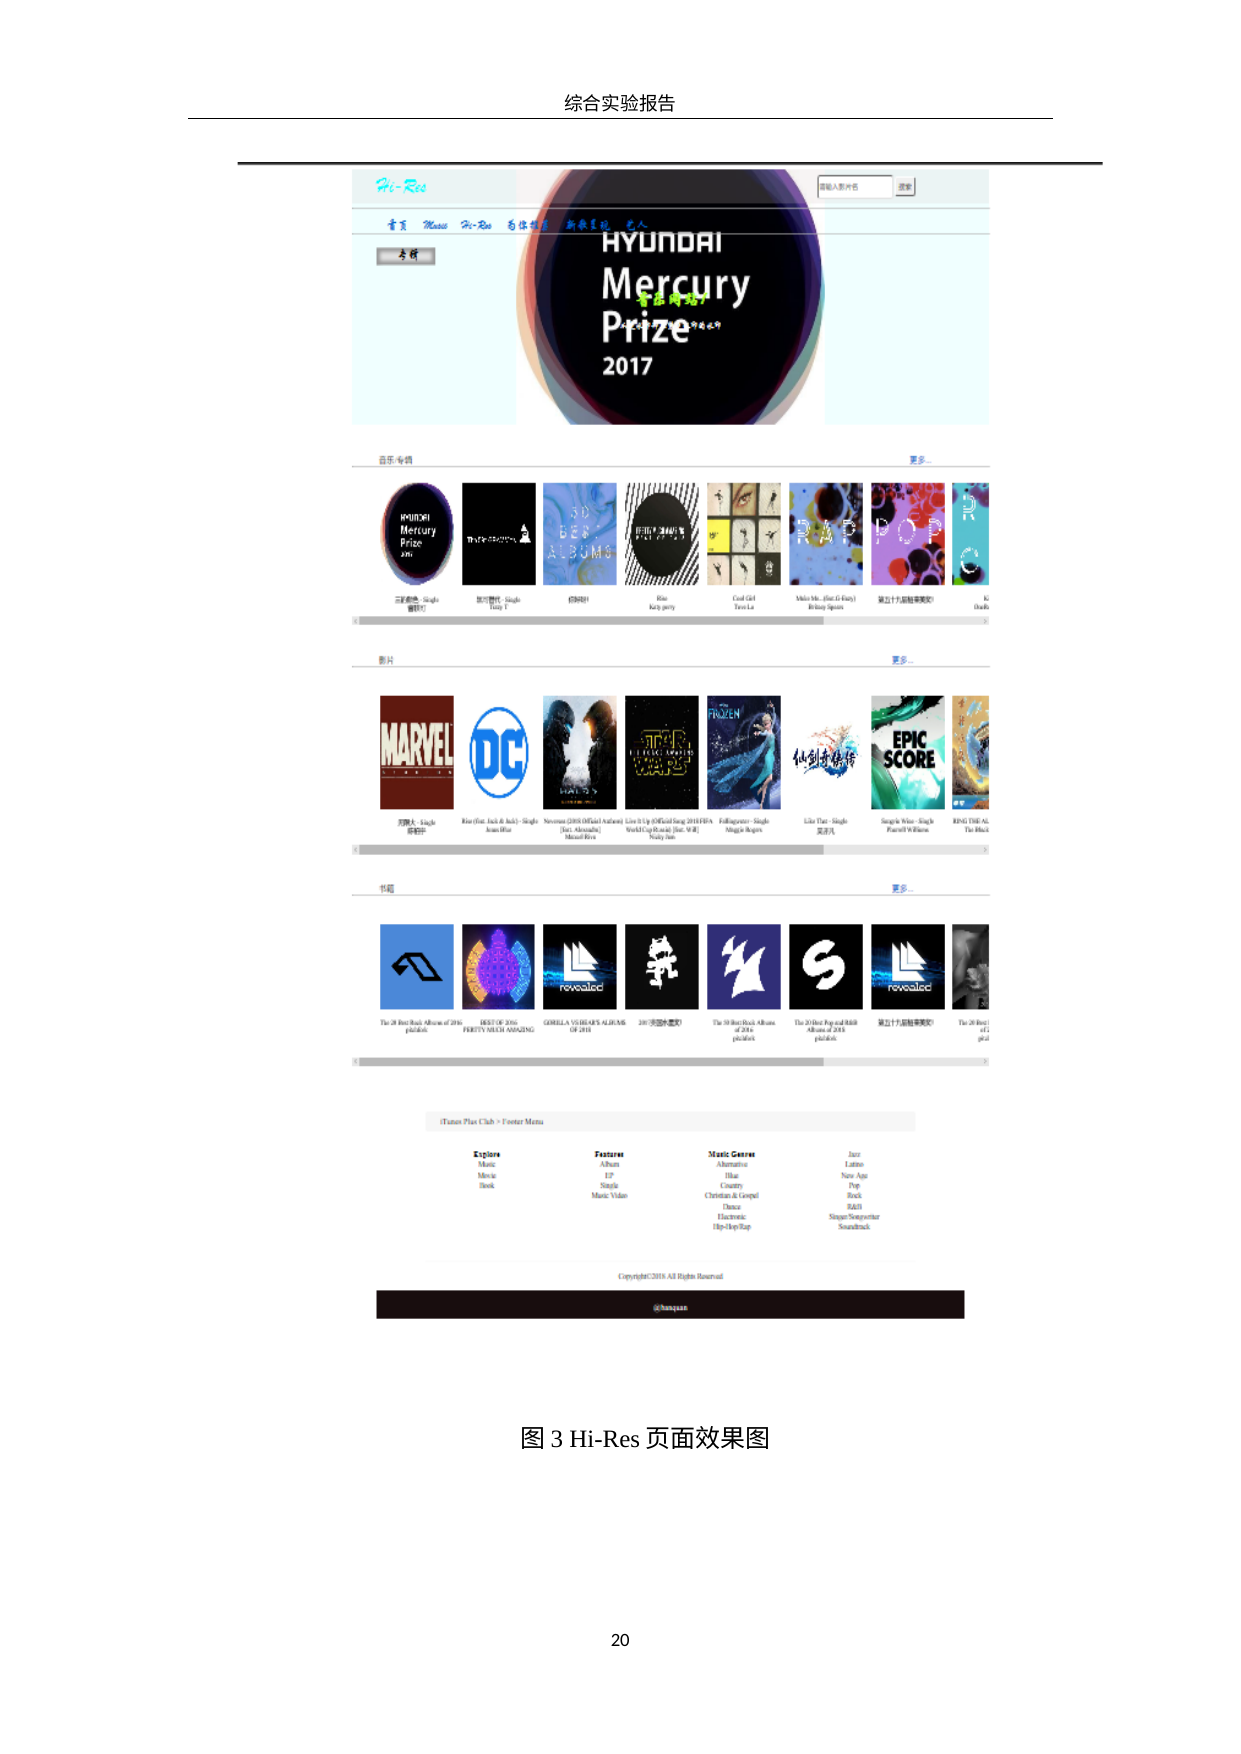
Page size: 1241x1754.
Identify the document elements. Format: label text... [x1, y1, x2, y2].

text 图3 Hi-Res页面效果图 [187, 1404, 1053, 1469]
picture [237, 162, 1103, 1397]
